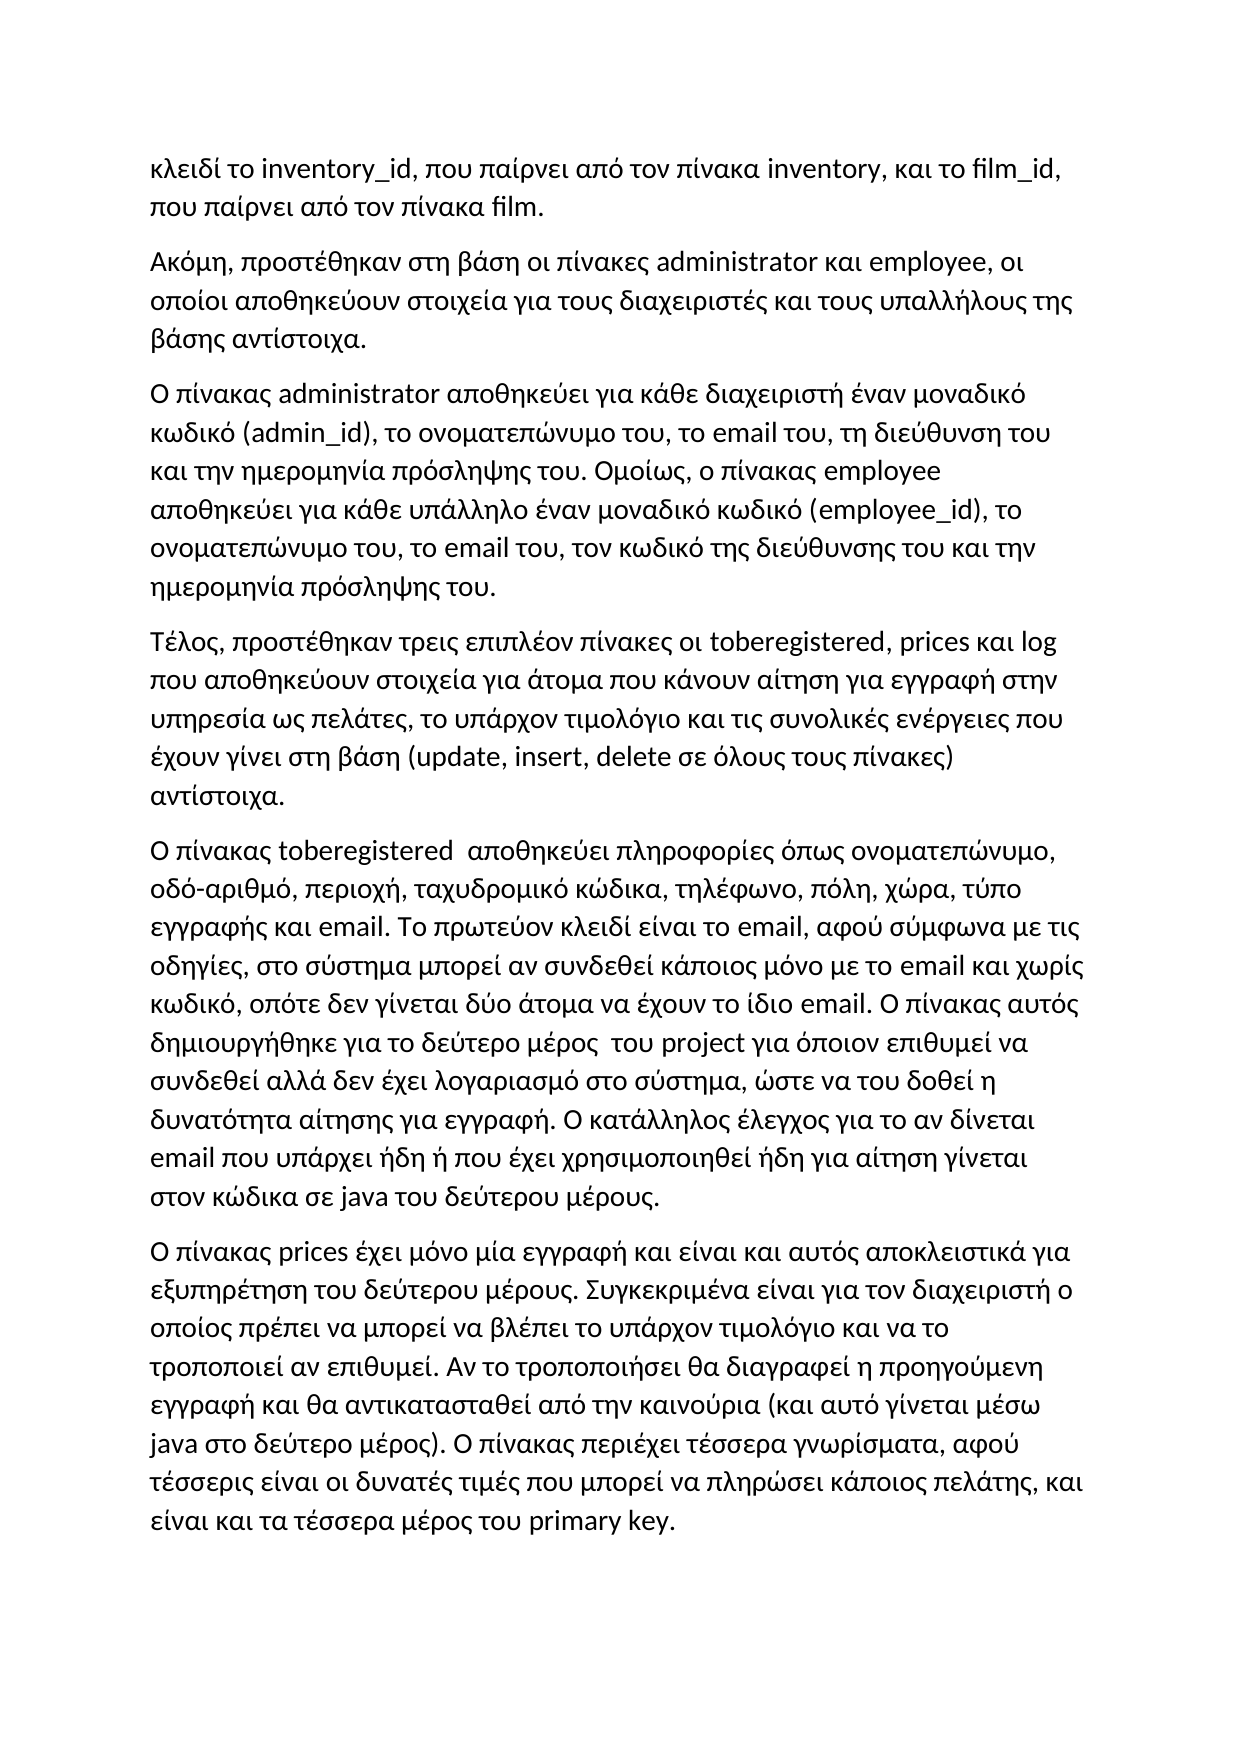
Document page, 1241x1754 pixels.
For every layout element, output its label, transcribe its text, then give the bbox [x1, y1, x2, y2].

text Τέλος, προστέθηκαν τρεις επιπλέον πίνακες οι toberegistered, prices και log που αποθηκεύουν στοιχεία για άτομα που κάνουν αίτηση για εγγραφή στην υπηρεσία ως πελάτες, το υπάρχον τιμολόγιο και τις συνολικές ενέργειες που έχουν γίνει στη βάση (update, insert, delete σε όλους τους πίνακες) αντίστοιχα. [150, 623, 1090, 812]
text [150, 150, 1090, 224]
text Ο πίνακας prices έχει μόνο μία εγγραφή και είναι και αυτός αποκλειστικά για εξυπηρέτηση του δεύτερου μέρους. Συγκεκριμένα είναι για τον διαχειριστή ο οποίος πρέπει να μπορεί να βλέπει το υπάρχον τιμολόγιο και να το τροποποιεί αν επιθυμεί. Αν το τροποποιήσει θα διαγραφεί η προηγούμενη εγγραφή και θα αντικατασταθεί από την καινούρια (και αυτό γίνεται μέσω java στο δεύτερο μέρος). Ο πίνακας περιέχει τέσσερα γνωρίσματα, αφού τέσσερις είναι οι δυνατές τιμές που μπορεί να πληρώσει κάποιος πελάτης, και είναι και τα τέσσερα μέρος του primary key. [150, 1233, 1090, 1537]
text Ο πίνακας toberegistered αποθηκεύει πληροφορίες όπως ονοματεπώνυμο, οδό-αριθμό, περιοχή, ταχυδρομικό κώδικα, τηλέφωνο, πόλη, χώρα, τύπο εγγραφής και email. Το πρωτεύον κλειδί είναι το email, αφού σύμφωνα με τις οδηγίες, στο σύστημα μπορεί αν συνδεθεί κάποιος μόνο με το email και χωρίς κωδικό, οπότε δεν γίνεται δύο άτομα να έχουν το ίδιο email. Ο πίνακας αυτός δημιουργήθηκε για το δεύτερο μέρος του project για όποιον επιθυμεί να συνδεθεί αλλά δεν έχει λογαριασμό στο σύστημα, ώστε να του δοθεί η δυνατότητα αίτησης για εγγραφή. Ο κατάλληλος έλεγχος για το αν δίνεται email που υπάρχει ήδη ή που έχει χρησιμοποιηθεί ήδη για αίτηση γίνεται στον κώδικα σε java του δεύτερου μέρους. [150, 832, 1090, 1213]
text Ο πίνακας administrator αποθηκεύει για κάθε διαχειριστή έναν μοναδικό κωδικό (admin_id), το ονοματεπώνυμο του, το email του, τη διεύθυνση του και την ημερομηνία πρόσληψης του. Ομοίως, ο πίνακας employee αποθηκεύει για κάθε υπάλληλο έναν μοναδικό κωδικό (employee_id), το ονοματεπώνυμο του, το email του, τον κωδικό της διεύθυνσης του και την ημερομηνία πρόσληψης του. [150, 376, 1090, 603]
text Ακόμη, προστέθηκαν στη βάση οι πίνακες administrator και employee, οι οποίοι αποθηκεύουν στοιχεία για τους διαχειριστές και τους υπαλλήλους της βάσης αντίστοιχα. [150, 243, 1090, 356]
